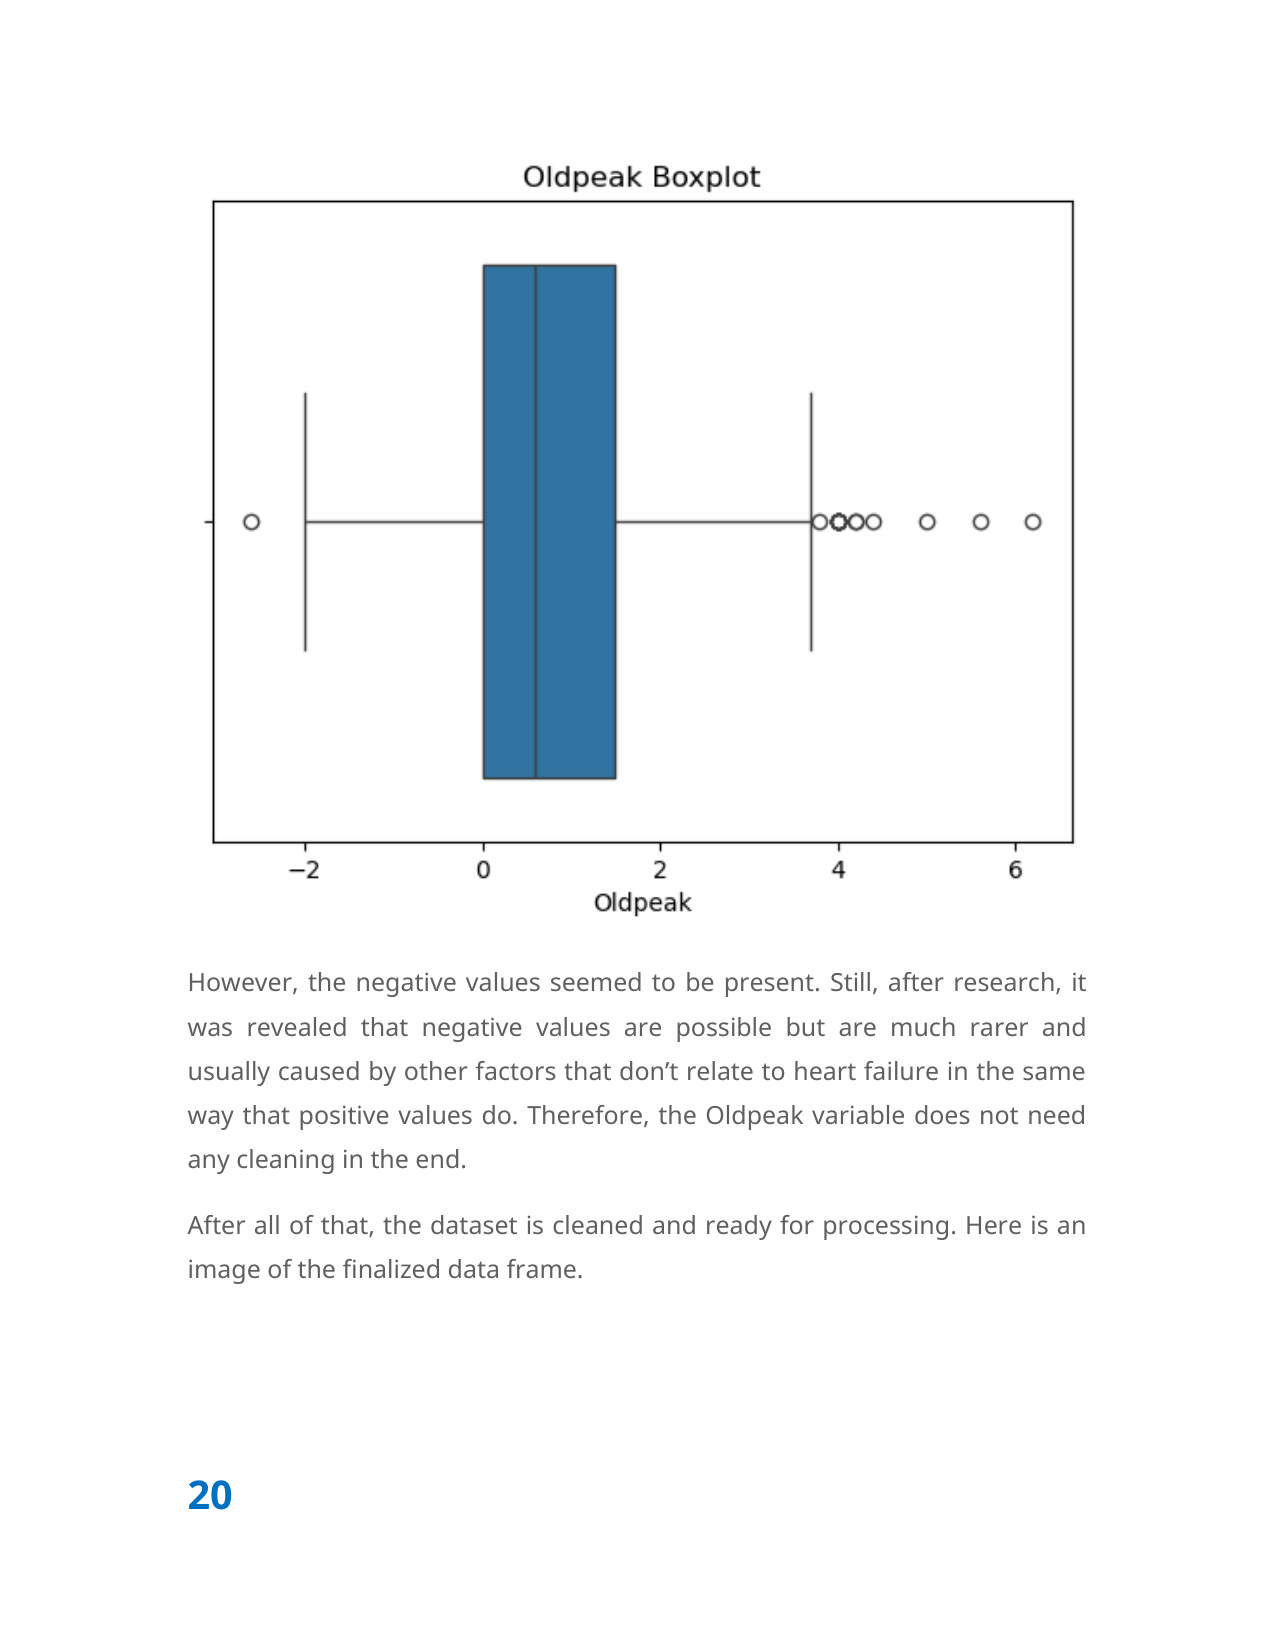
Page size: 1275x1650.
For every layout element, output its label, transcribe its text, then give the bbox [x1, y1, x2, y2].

text After all of that, the dataset is cleaned and ready for processing. Here is an image of the finalized data frame. [187, 1207, 1087, 1286]
picture [187, 150, 1088, 934]
text However, the negative values seemed to be present. Still, after research, it was revealed that negative values are possible but are much rarer and usually caused by other factors that don’t relate to heart failure in the same way that positive values do. Therefore, the Oldpeak variable does not need any cleaning in the end. [187, 965, 1087, 1176]
